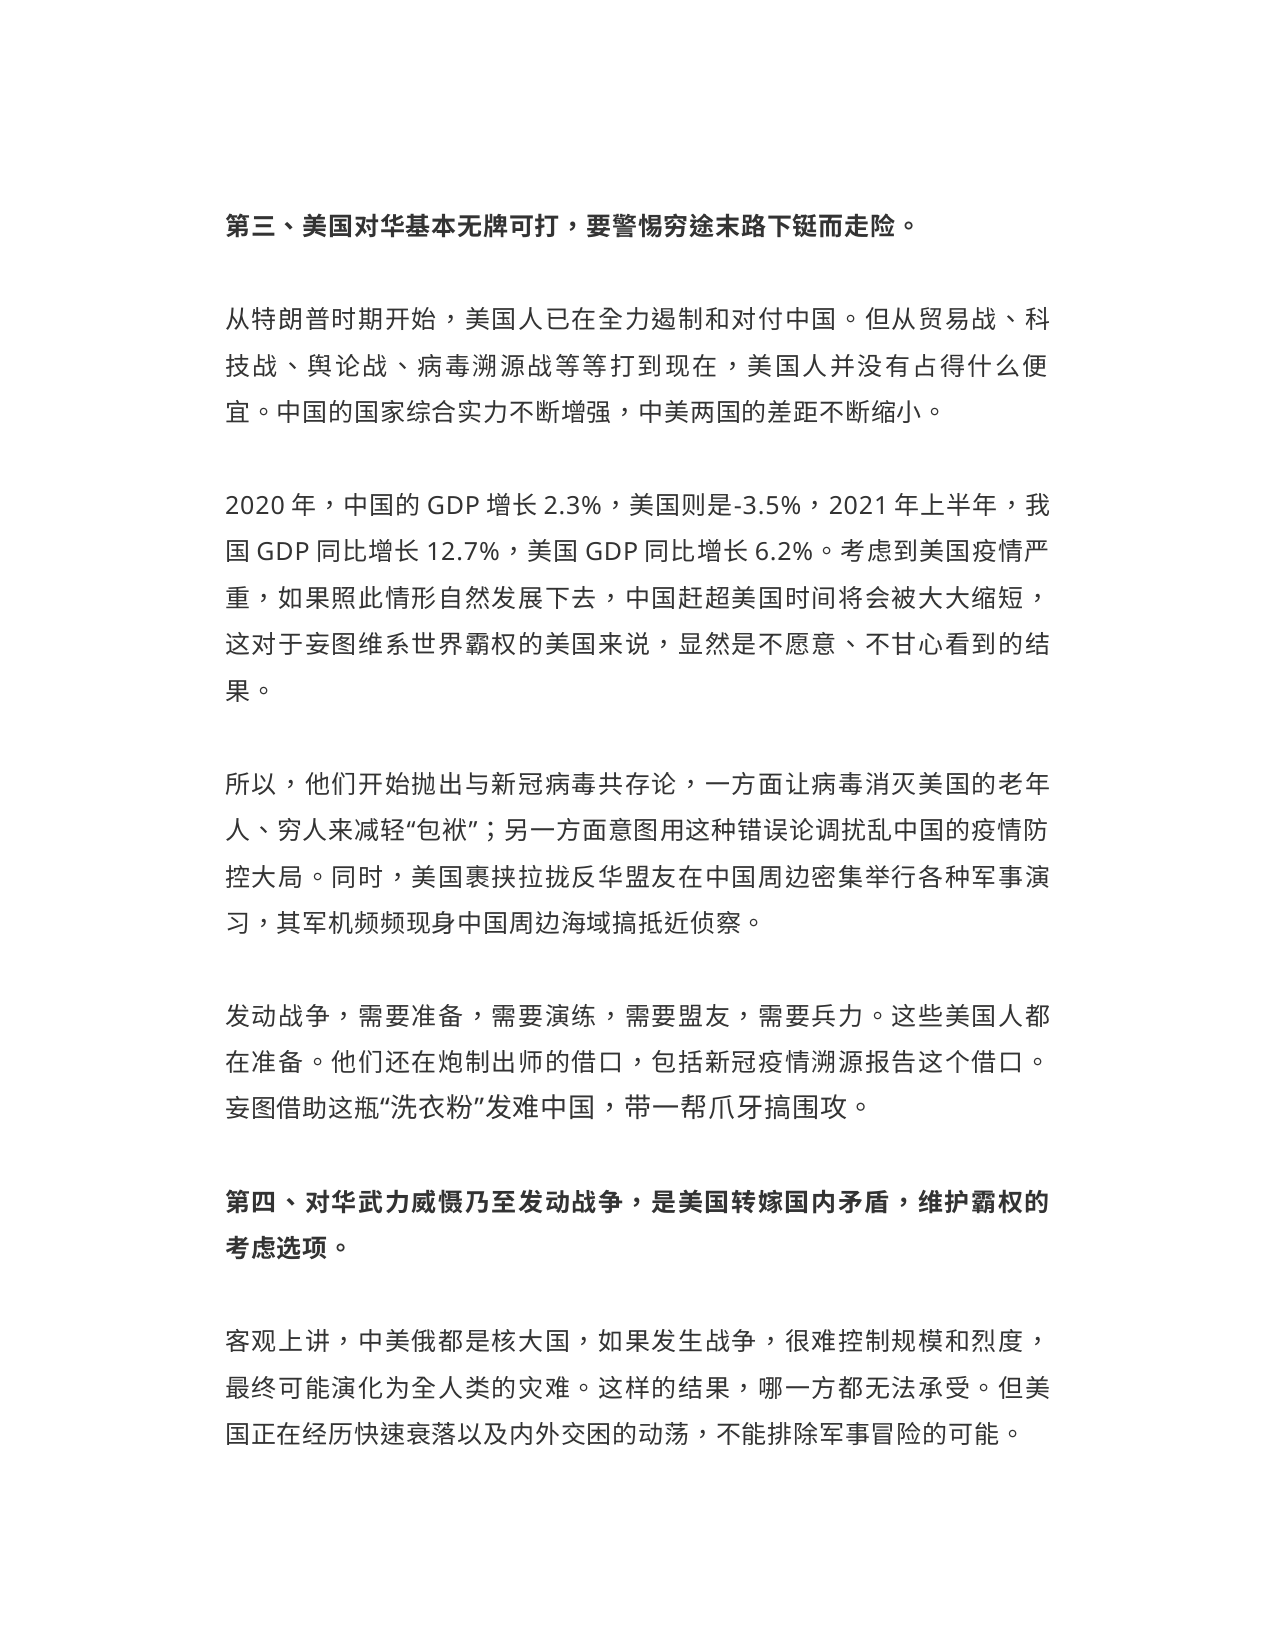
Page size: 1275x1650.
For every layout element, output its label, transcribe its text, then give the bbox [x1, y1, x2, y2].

text 发动战争，需要准备，需要演练，需要盟友，需要兵力。这些美国人都在准备。他们还在炮制出师的借口，包括新冠疫情溯源报告这个借口。妄图借助这瓶“洗衣粉”发难中国，带一帮爪牙搞围攻。 [225, 986, 1050, 1126]
text 客观上讲，中美俄都是核大国，如果发生战争，很难控制规模和烈度，最终可能演化为全人类的灾难。这样的结果，哪一方都无法承受。但美国正在经历快速衰落以及内外交困的动荡，不能排除军事冒险的可能。 [225, 1311, 1050, 1451]
text 所以，他们开始抛出与新冠病毒共存论，一方面让病毒消灭美国的老年人、穷人来减轻“包袱”；另一方面意图用这种错误论调扰乱中国的疫情防控大局。同时，美国裹挟拉拢反华盟友在中国周边密集举行各种军事演习，其军机频频现身中国周边海域搞抵近侦察。 [225, 754, 1050, 940]
text 第四、对华武力威慑乃至发动战争，是美国转嫁国内矛盾，维护霸权的考虑选项。 [225, 1172, 1050, 1265]
text 第三、美国对华基本无牌可打，要警惕穷途末路下铤而走险。 [225, 196, 1050, 243]
text 从特朗普时期开始，美国人已在全力遏制和对付中国。但从贸易战、科技战、舆论战、病毒溯源战等等打到现在，美国人并没有占得什么便宜。中国的国家综合实力不断增强，中美两国的差距不断缩小。 [225, 289, 1050, 429]
text 2020年，中国的GDP增长2.3%，美国则是-3.5%，2021年上半年，我国GDP同比增长12.7%，美国GDP同比增长6.2%。考虑到美国疫情严重，如果照此情形自然发展下去，中国赶超美国时间将会被大大缩短，这对于妄图维系世界霸权的美国来说，显然是不愿意、不甘心看到的结果。 [225, 475, 1050, 707]
